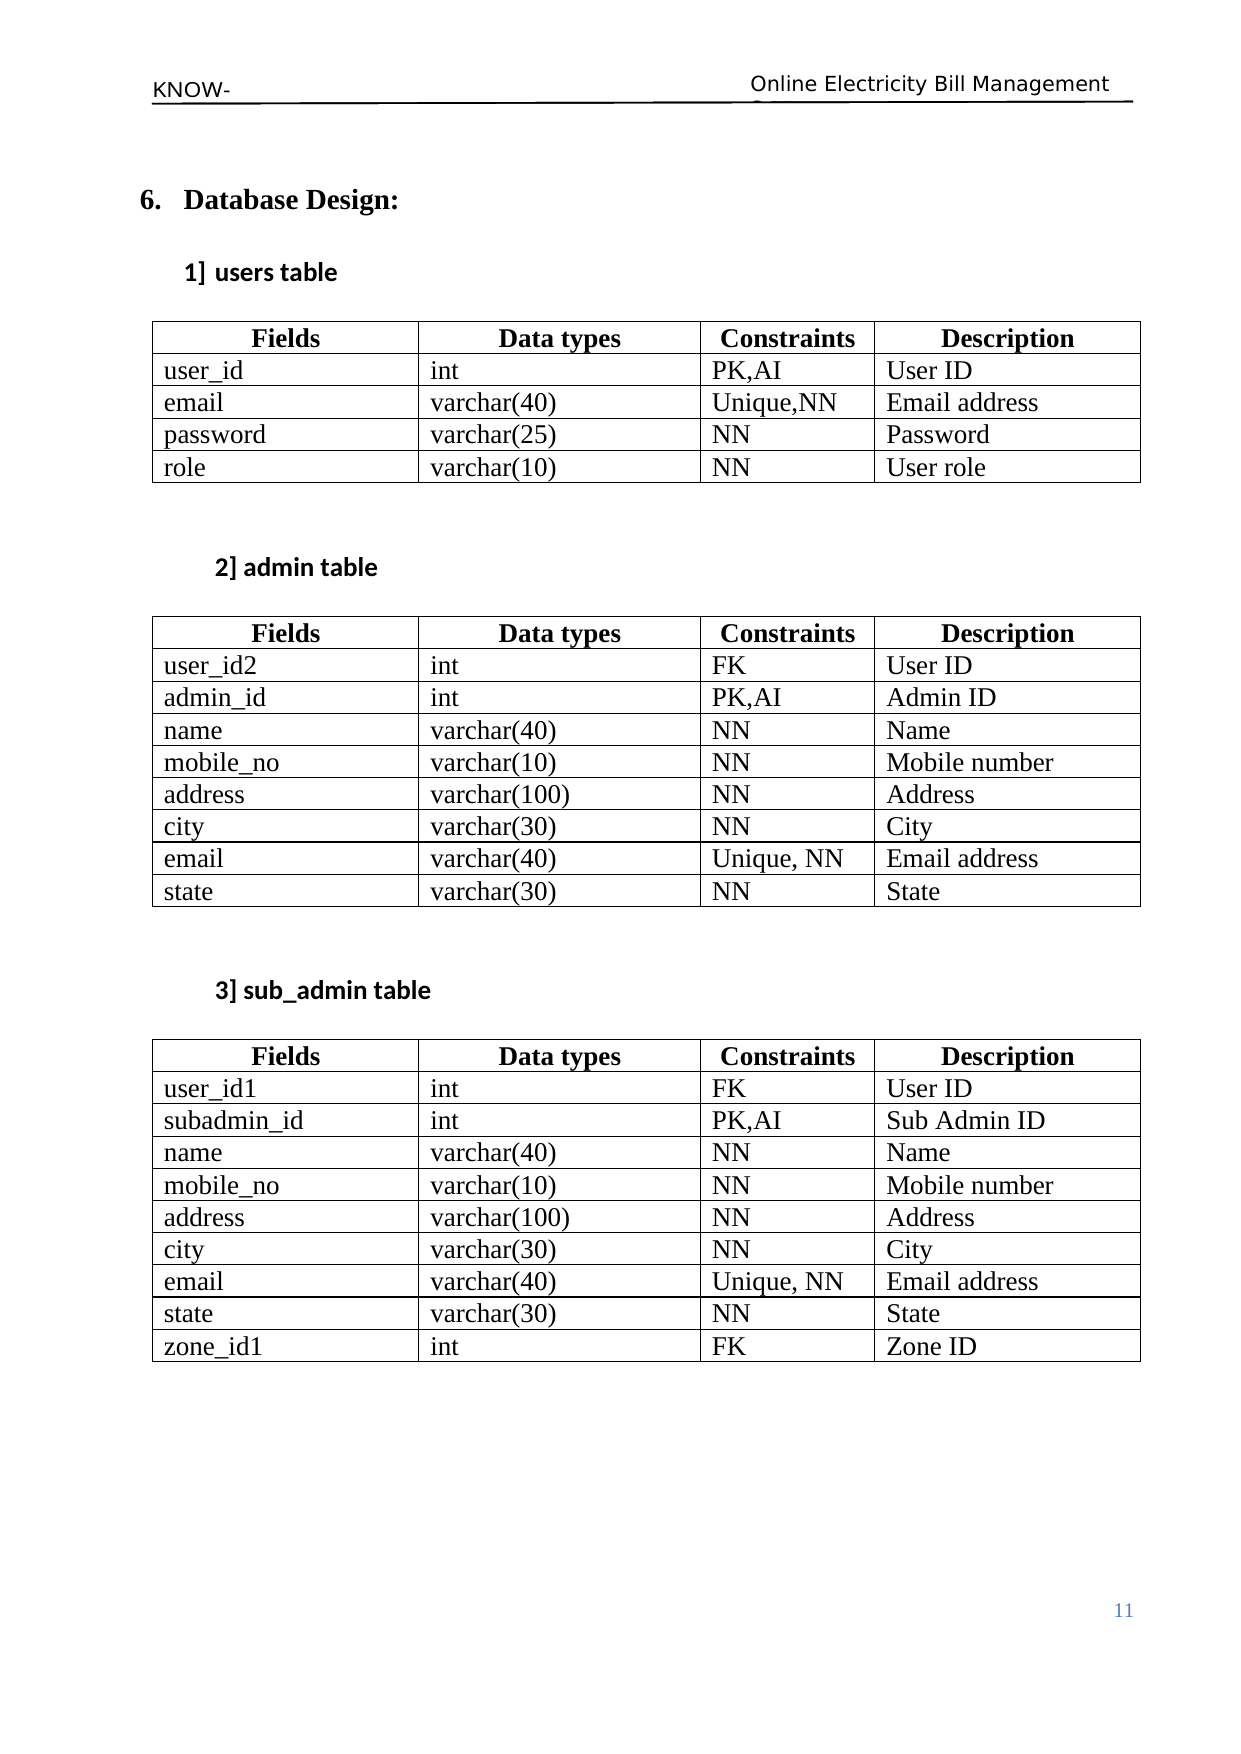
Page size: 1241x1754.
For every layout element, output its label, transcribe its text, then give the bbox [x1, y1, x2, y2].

table_cell NN [701, 1137, 874, 1168]
list Database Design: [139, 182, 1134, 215]
table_cell user_id2 [153, 649, 418, 681]
table_header Data types [419, 617, 700, 648]
table_cell email [153, 1265, 418, 1296]
table_cell City [875, 1233, 1140, 1264]
table_cell city [153, 1233, 418, 1264]
table_cell User ID [875, 354, 1140, 385]
table_cell Address [875, 778, 1140, 809]
table_cell varchar(40) [419, 843, 700, 874]
table_cell NN [701, 419, 874, 450]
table_header Fields [153, 617, 418, 648]
table_cell state [153, 875, 418, 906]
table_cell email [153, 843, 418, 874]
table_cell Mobile number [875, 1169, 1140, 1200]
table_cell NN [701, 746, 874, 777]
table_cell varchar(30) [419, 1233, 700, 1264]
table_header Data types [419, 1040, 700, 1071]
table_cell role [153, 451, 418, 482]
table_cell int [419, 1104, 700, 1136]
table_cell Mobile number [875, 746, 1140, 777]
table_cell State [875, 1298, 1140, 1329]
table_cell NN [701, 778, 874, 809]
table_cell int [419, 354, 700, 385]
table_cell int [419, 649, 700, 681]
table_cell varchar(100) [419, 778, 700, 809]
table_cell NN [701, 1233, 874, 1264]
table_cell PK,AI [701, 354, 874, 385]
table_header Constraints [701, 322, 874, 353]
table_cell mobile_no [153, 1169, 418, 1200]
table_cell name [153, 1137, 418, 1168]
table_cell varchar(30) [419, 810, 700, 841]
table_cell Name [875, 714, 1140, 745]
table_cell mobile_no [153, 746, 418, 777]
table_cell NN [701, 1201, 874, 1232]
table_header Description [875, 1040, 1140, 1071]
table_cell NN [701, 714, 874, 745]
table_cell State [875, 875, 1140, 906]
table_cell varchar(10) [419, 746, 700, 777]
table_cell admin_id [153, 682, 418, 713]
table_cell varchar(40) [419, 1265, 700, 1296]
table_cell user_id1 [153, 1072, 418, 1103]
table_cell varchar(40) [419, 386, 700, 418]
table_cell city [153, 810, 418, 841]
table_cell Sub Admin ID [875, 1104, 1140, 1136]
table_cell varchar(25) [419, 419, 700, 450]
table_cell Name [875, 1137, 1140, 1168]
table_header Constraints [701, 617, 874, 648]
table_header Description [875, 322, 1140, 353]
table_cell Unique, NN [701, 843, 874, 874]
text 2] admin table [139, 550, 1134, 583]
table_cell Unique, NN [701, 1265, 874, 1296]
text 3] sub_admin table [139, 973, 1134, 1006]
table_header Fields [153, 322, 418, 353]
table_cell NN [701, 451, 874, 482]
table_cell NN [701, 1169, 874, 1200]
table_cell varchar(10) [419, 1169, 700, 1200]
table_cell address [153, 1201, 418, 1232]
table_cell User ID [875, 649, 1140, 681]
table_cell Email address [875, 386, 1140, 418]
table_cell state [153, 1298, 418, 1329]
table_cell Unique,NN [701, 386, 874, 418]
table_cell PK,AI [701, 682, 874, 713]
table_cell email [153, 386, 418, 418]
table_cell NN [701, 810, 874, 841]
table_cell int [419, 682, 700, 713]
table_cell FK [701, 1072, 874, 1103]
table_cell NN [701, 875, 874, 906]
table_cell City [875, 810, 1140, 841]
table_cell password [153, 419, 418, 450]
table_cell User ID [875, 1072, 1140, 1103]
table_cell PK,AI [701, 1104, 874, 1136]
table_cell address [153, 778, 418, 809]
table_cell varchar(10) [419, 451, 700, 482]
table_cell varchar(30) [419, 1298, 700, 1329]
text 1] users table [139, 255, 1134, 288]
table_header Constraints [701, 1040, 874, 1071]
table_cell varchar(40) [419, 714, 700, 745]
table_cell Password [875, 419, 1140, 450]
table_cell Zone ID [875, 1330, 1140, 1361]
table_cell varchar(100) [419, 1201, 700, 1232]
table_cell FK [701, 1330, 874, 1361]
table_cell varchar(40) [419, 1137, 700, 1168]
table_cell NN [701, 1298, 874, 1329]
table_cell Address [875, 1201, 1140, 1232]
table_cell name [153, 714, 418, 745]
table_cell zone_id1 [153, 1330, 418, 1361]
table_cell User role [875, 451, 1140, 482]
table_cell user_id [153, 354, 418, 385]
table_cell Admin ID [875, 682, 1140, 713]
table_cell int [419, 1330, 700, 1361]
table_cell FK [701, 649, 874, 681]
table_header Description [875, 617, 1140, 648]
table_header Fields [153, 1040, 418, 1071]
table_cell subadmin_id [153, 1104, 418, 1136]
table_header Data types [419, 322, 700, 353]
table_cell int [419, 1072, 700, 1103]
table_cell varchar(30) [419, 875, 700, 906]
table_cell Email address [875, 843, 1140, 874]
table_cell Email address [875, 1265, 1140, 1296]
